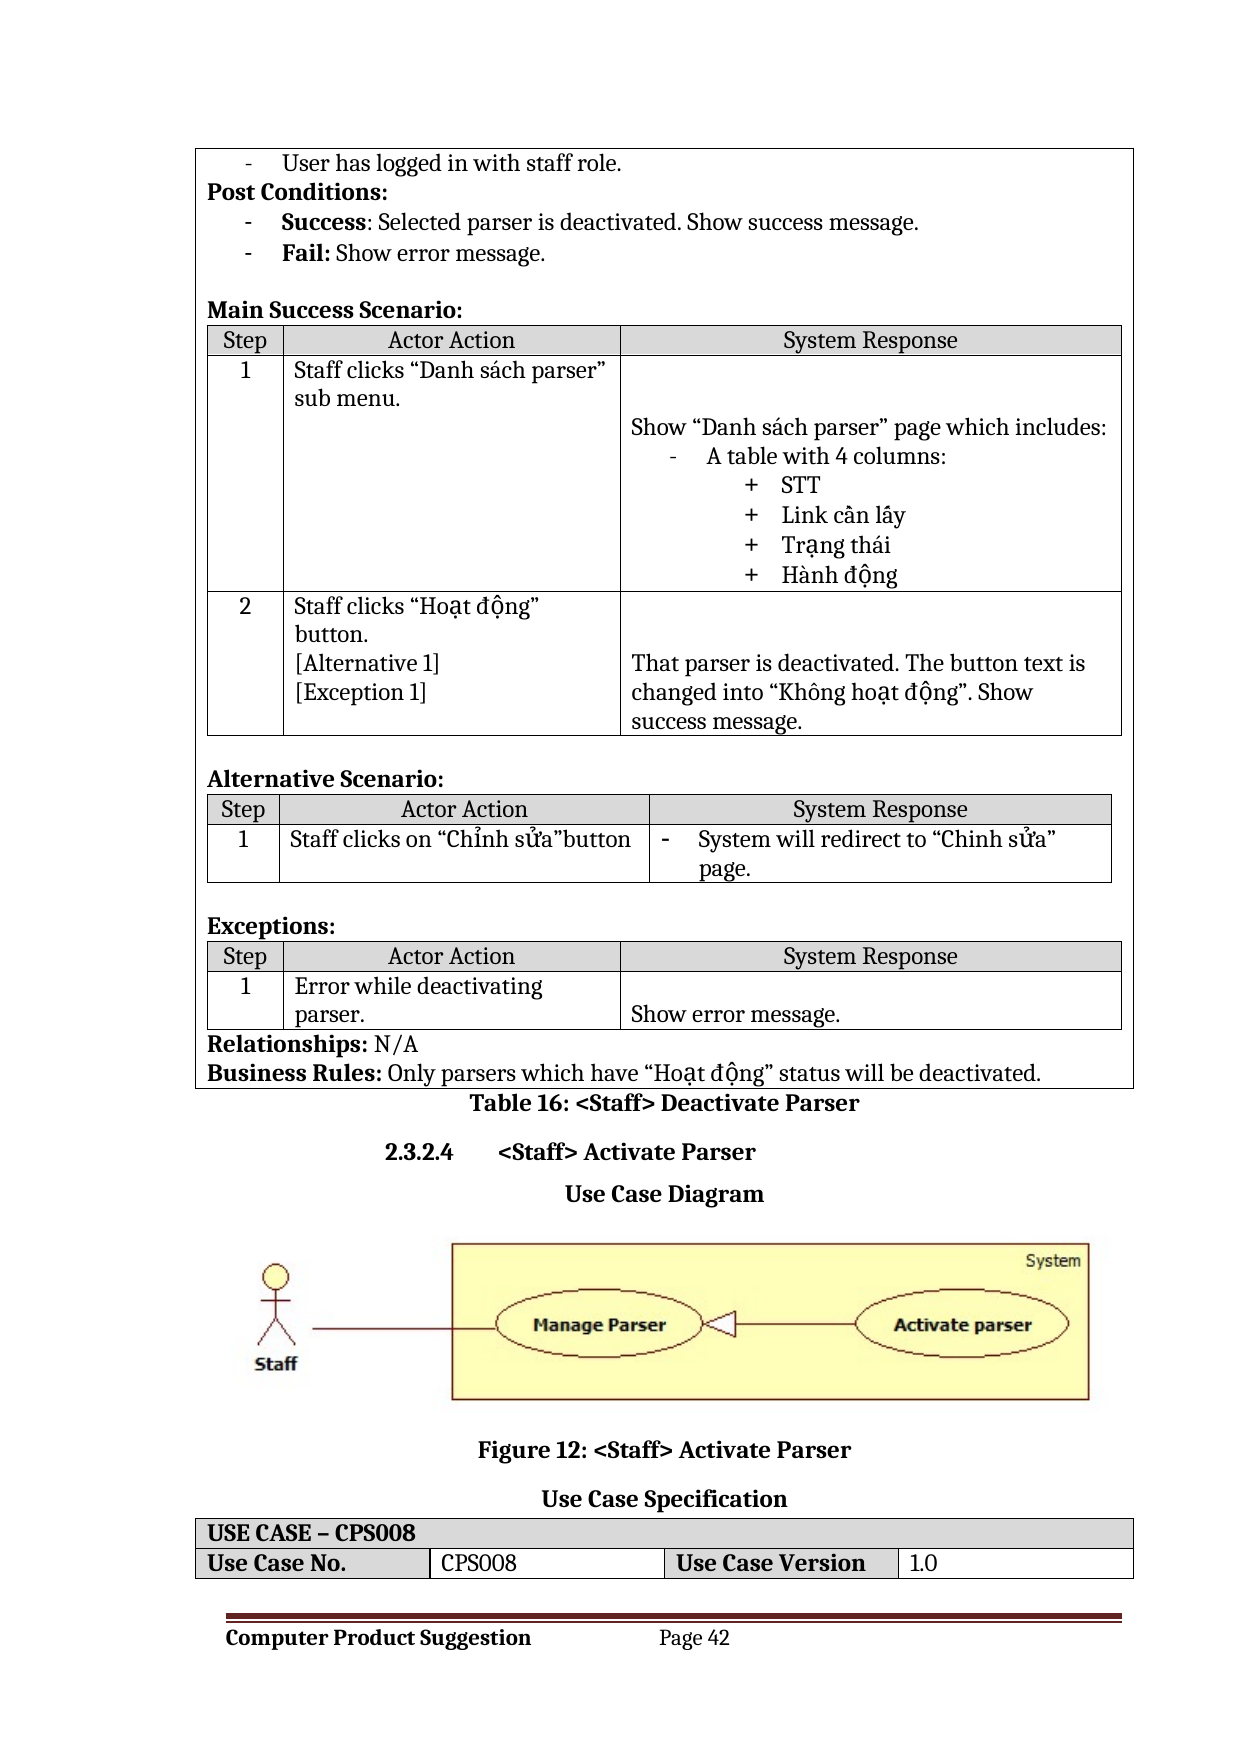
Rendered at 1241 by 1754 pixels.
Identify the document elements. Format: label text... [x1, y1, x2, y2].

subtitle Use Case Diagram [207, 1179, 1122, 1208]
text Figure 12: <Staff> Activate Parser [207, 1436, 1122, 1464]
table_header USE CASE – CPS008 [196, 1519, 1133, 1548]
subtitle Use Case Specification [207, 1485, 1122, 1514]
subtitle <Staff> Activate Parser [385, 1138, 1122, 1167]
table_cell 1.0 [899, 1549, 1133, 1578]
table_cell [196, 149, 1133, 1088]
table_cell Use Case Version [665, 1549, 898, 1578]
picture [208, 1212, 1121, 1432]
table_cell CPS008 [431, 1549, 664, 1578]
text Table 16: <Staff> Deactivate Parser [207, 1089, 1122, 1117]
table_cell Use Case No. [196, 1549, 429, 1578]
